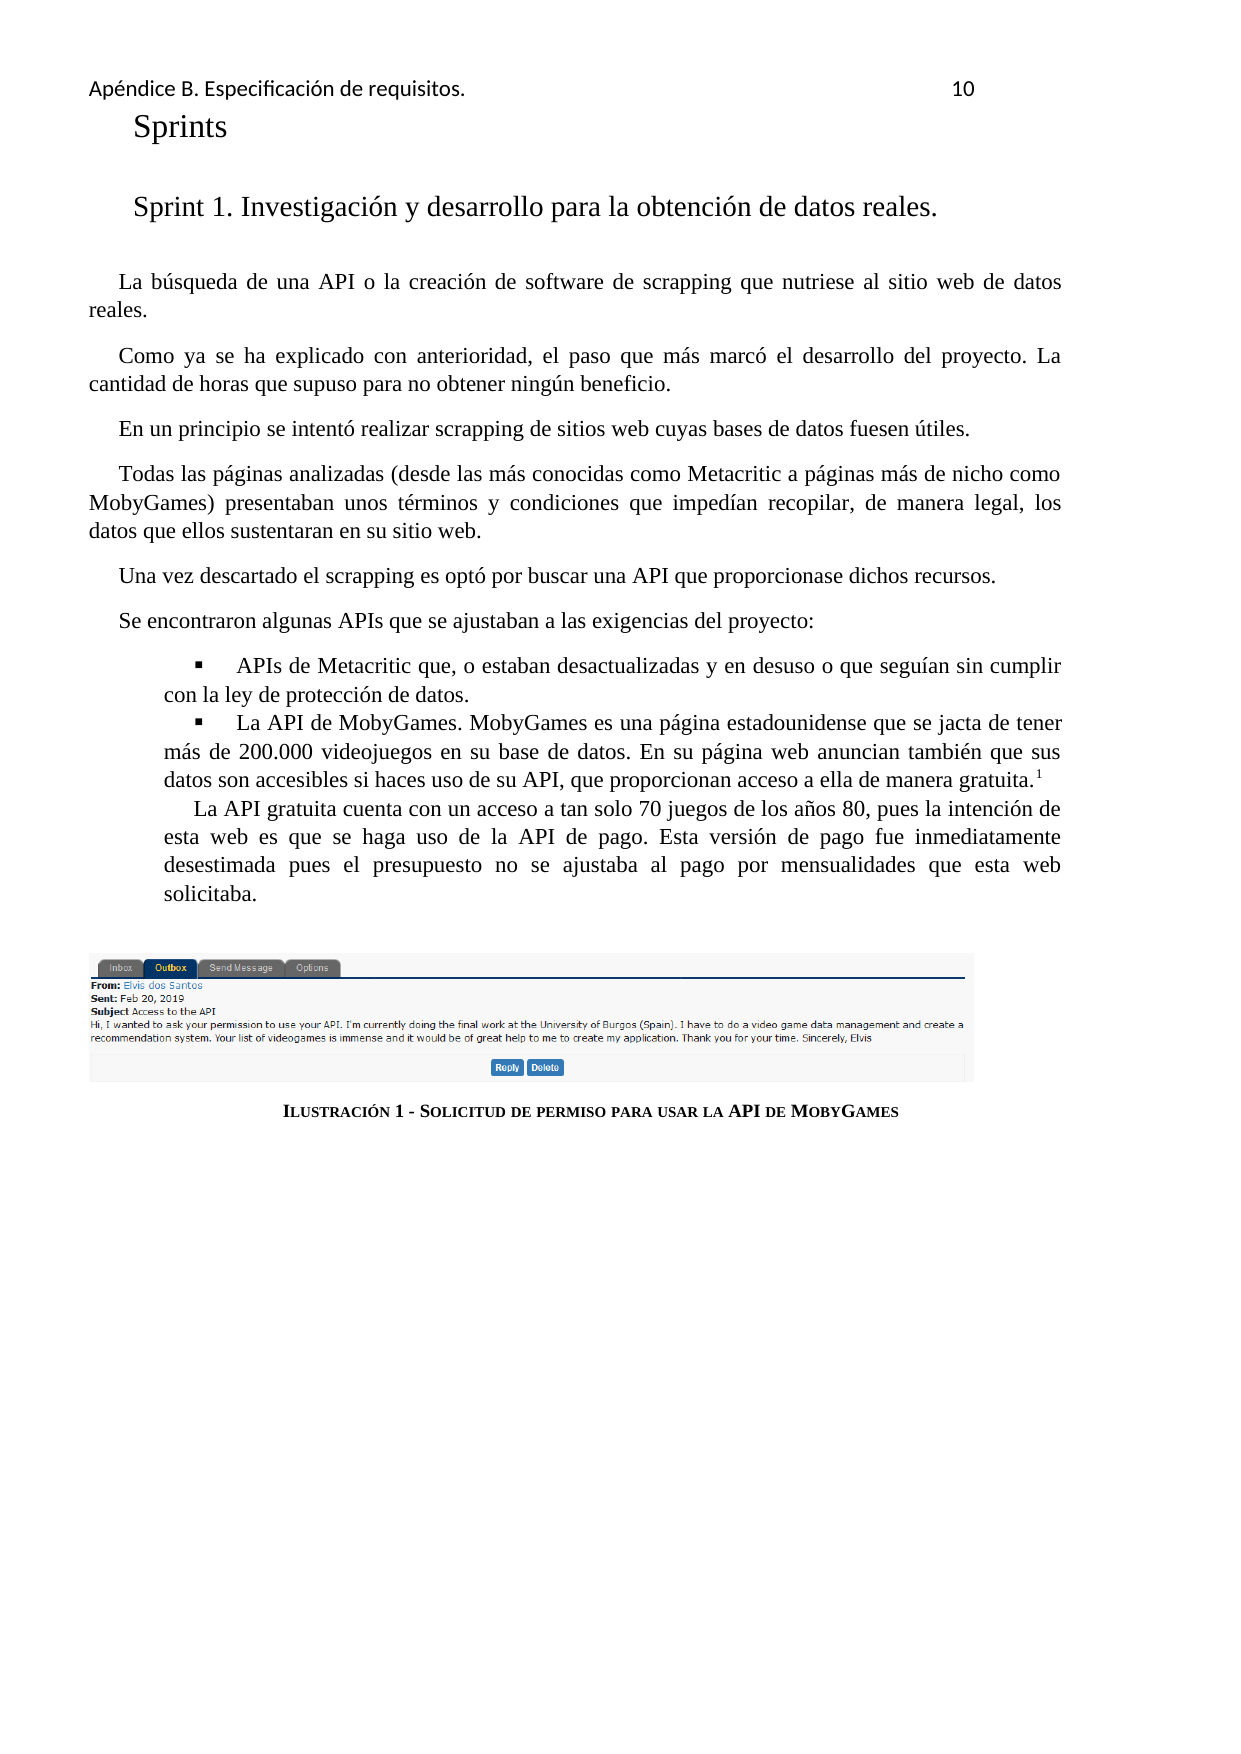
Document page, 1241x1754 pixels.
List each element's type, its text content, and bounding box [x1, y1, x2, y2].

text La búsqueda de una API o la creación de software de scrapping que nutriese al sitio web de datos reales. [89, 268, 1063, 323]
subtitle Sprint 1. Investigación y desarrollo para la obtención de datos reales. [89, 189, 1063, 223]
text Una vez descartado el scrapping es optó por buscar una API que proporcionase dichos recursos. [89, 562, 1063, 589]
text Ilustración 1 - Solicitud de permiso para usar la API de MobyGames [89, 1100, 1063, 1122]
text Se encontraron algunas APIs que se ajustaban a las exigencias del proyecto: [89, 607, 1063, 634]
subtitle Sprints [89, 106, 1063, 144]
list La API de MobyGames. MobyGames es una página estadounidense que se jacta de tener más de 200.000 videojuegos en su base de datos. En su página web anuncian también que sus datos son accesibles si haces uso de su API, que proporcionan acceso a ella de manera gratuita.1 [164, 709, 1063, 793]
text En un principio se intentó realizar scrapping de sitios web cuyas bases de datos fuesen útiles. [89, 415, 1063, 442]
picture [88, 953, 975, 1082]
text Como ya se ha explicado con anterioridad, el paso que más marcó el desarrollo del proyecto. La cantidad de horas que supuso para no obtener ningún beneficio. [89, 342, 1063, 396]
list APIs de Metacritic que, o estaban desactualizadas y en desuso o que seguían sin cumplir con la ley de protección de datos. [164, 652, 1063, 707]
list La API gratuita cuenta con un acceso a tan solo 70 juegos de los años 80, pues la intención de esta web es que se haga uso de la API de pago. Esta versión de pago fue inmediatamente desestimada pues el presupuesto no se ajustaba al pago por mensualidades que esta web solicitaba. [164, 795, 1063, 906]
text Todas las páginas analizadas (desde las más conocidas como Metacritic a páginas más de nicho como MobyGames) presentaban unos términos y condiciones que impedían recopilar, de manera legal, los datos que ellos sustentaran en su sitio web. [89, 460, 1063, 543]
